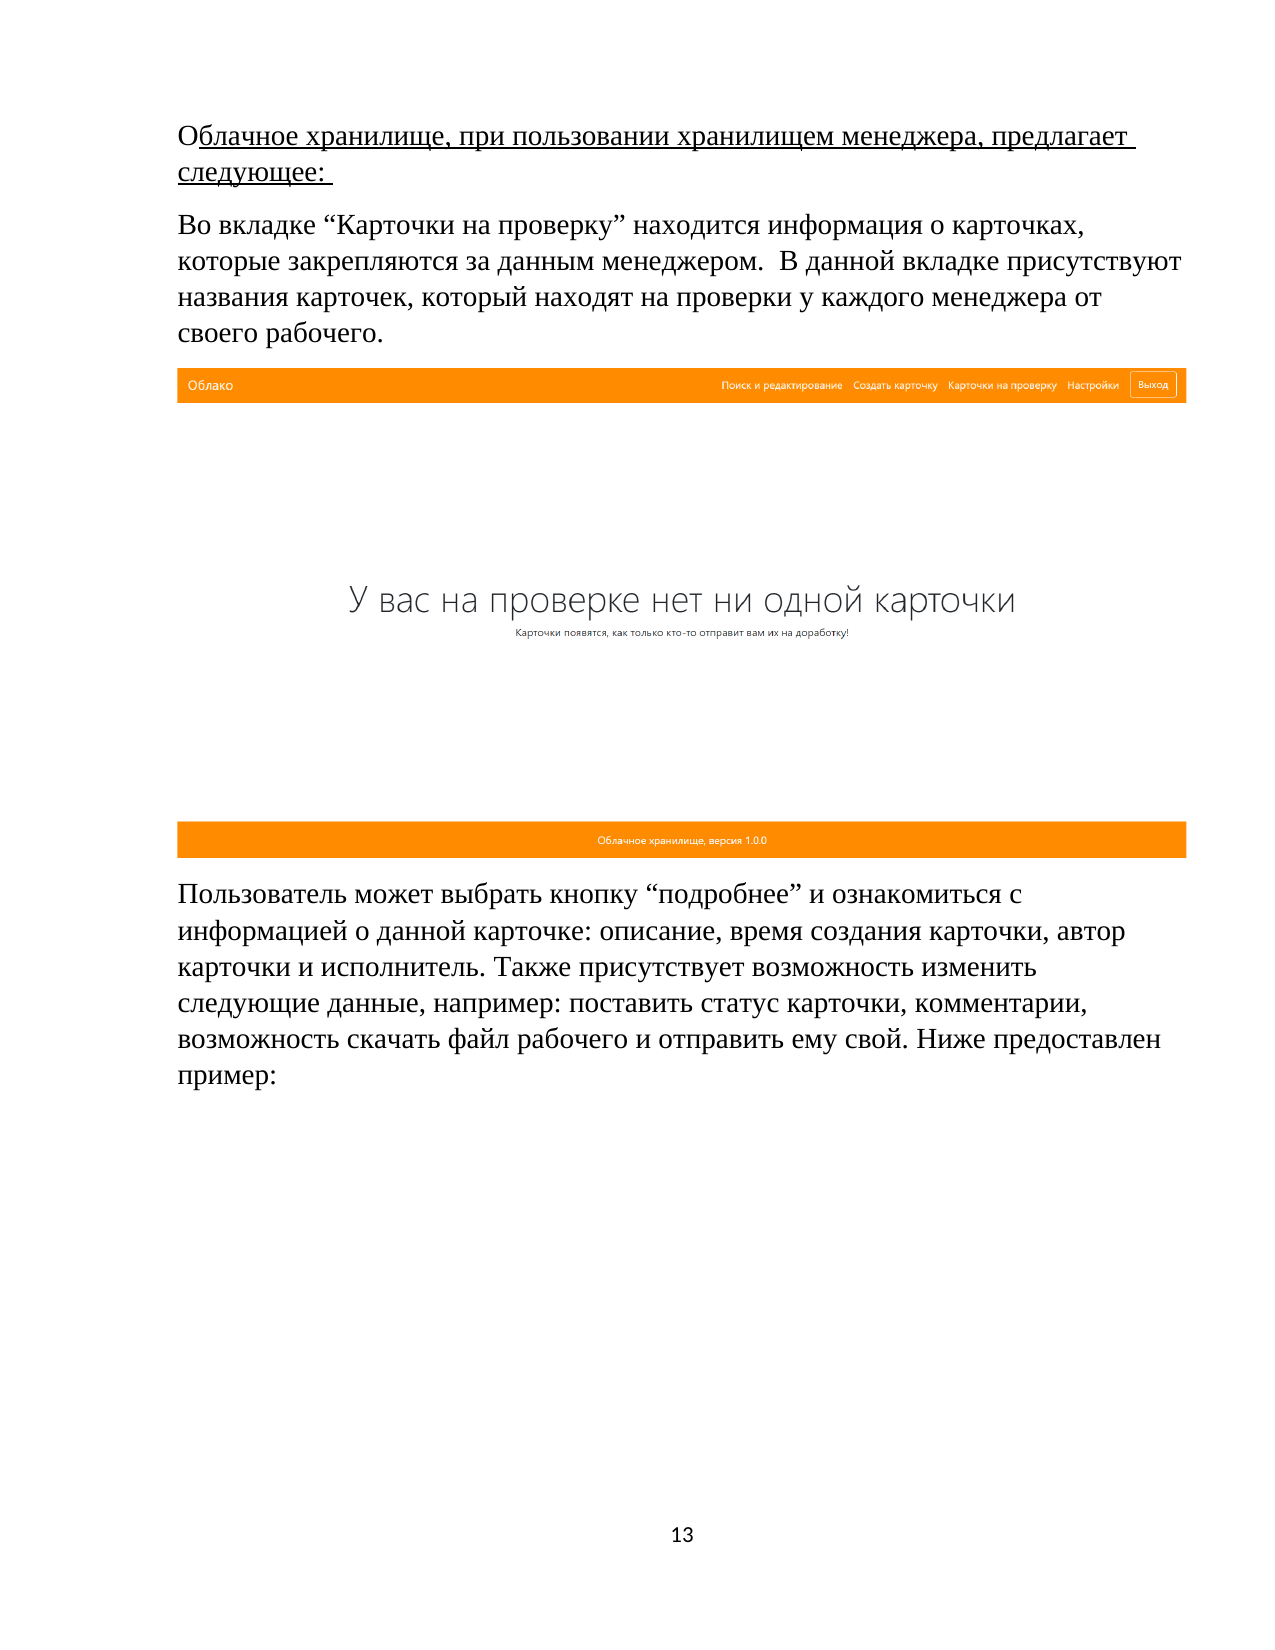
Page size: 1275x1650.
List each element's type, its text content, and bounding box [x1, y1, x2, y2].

text Облачное хранилище, при пользовании хранилищем менеджера, предлагает следующее: [177, 118, 1186, 188]
text Пользователь может выбрать кнопку “подробнее” и ознакомиться с информацией о данной карточке: описание, время создания карточки, автор карточки и исполнитель. Также присутствует возможность изменить следующие данные, например: поставить статус карточки, комментарии, возможность скачать файл рабочего и отправить ему свой. Ниже предоставлен пример: [177, 877, 1186, 1091]
text Во вкладке “Карточки на проверку” находится информация о карточках, которые закрепляются за данным менеджером. В данной вкладке присутствуют названия карточек, который находят на проверки у каждого менеджера от своего рабочего. [177, 207, 1186, 349]
picture [177, 368, 1187, 858]
